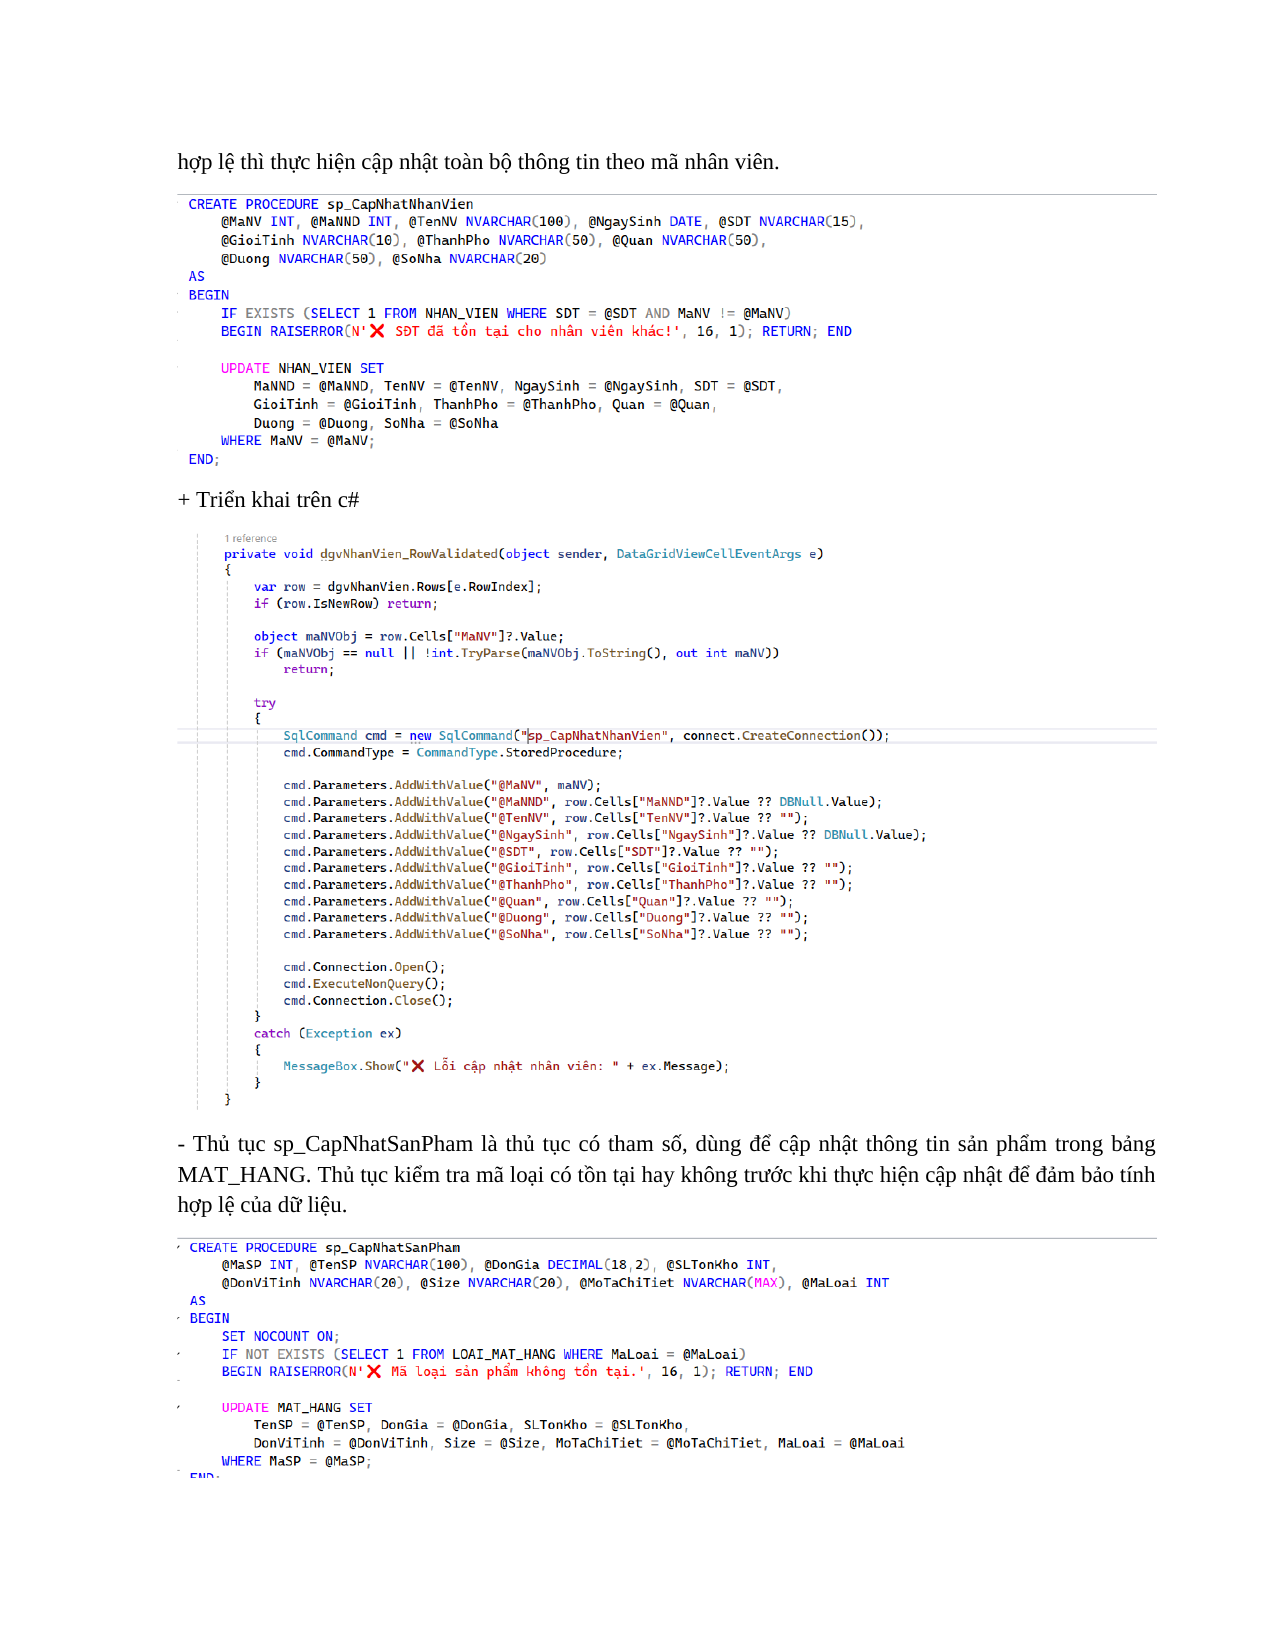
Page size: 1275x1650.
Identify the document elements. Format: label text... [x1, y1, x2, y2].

text - Thủ tục sp_CapNhatSanPham là thủ tục có tham số, dùng để cập nhật thông tin sản phẩm trong bảng MAT_HANG. Thủ tục kiểm tra mã loại có tồn tại hay không trước khi thực hiện cập nhật để đảm bảo tính hợp lệ của dữ liệu. [177, 1131, 1157, 1217]
picture [177, 533, 1157, 1110]
picture [177, 194, 1157, 466]
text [177, 148, 1157, 174]
text + Triển khai trên c# [177, 486, 1157, 512]
picture [177, 1237, 1157, 1478]
